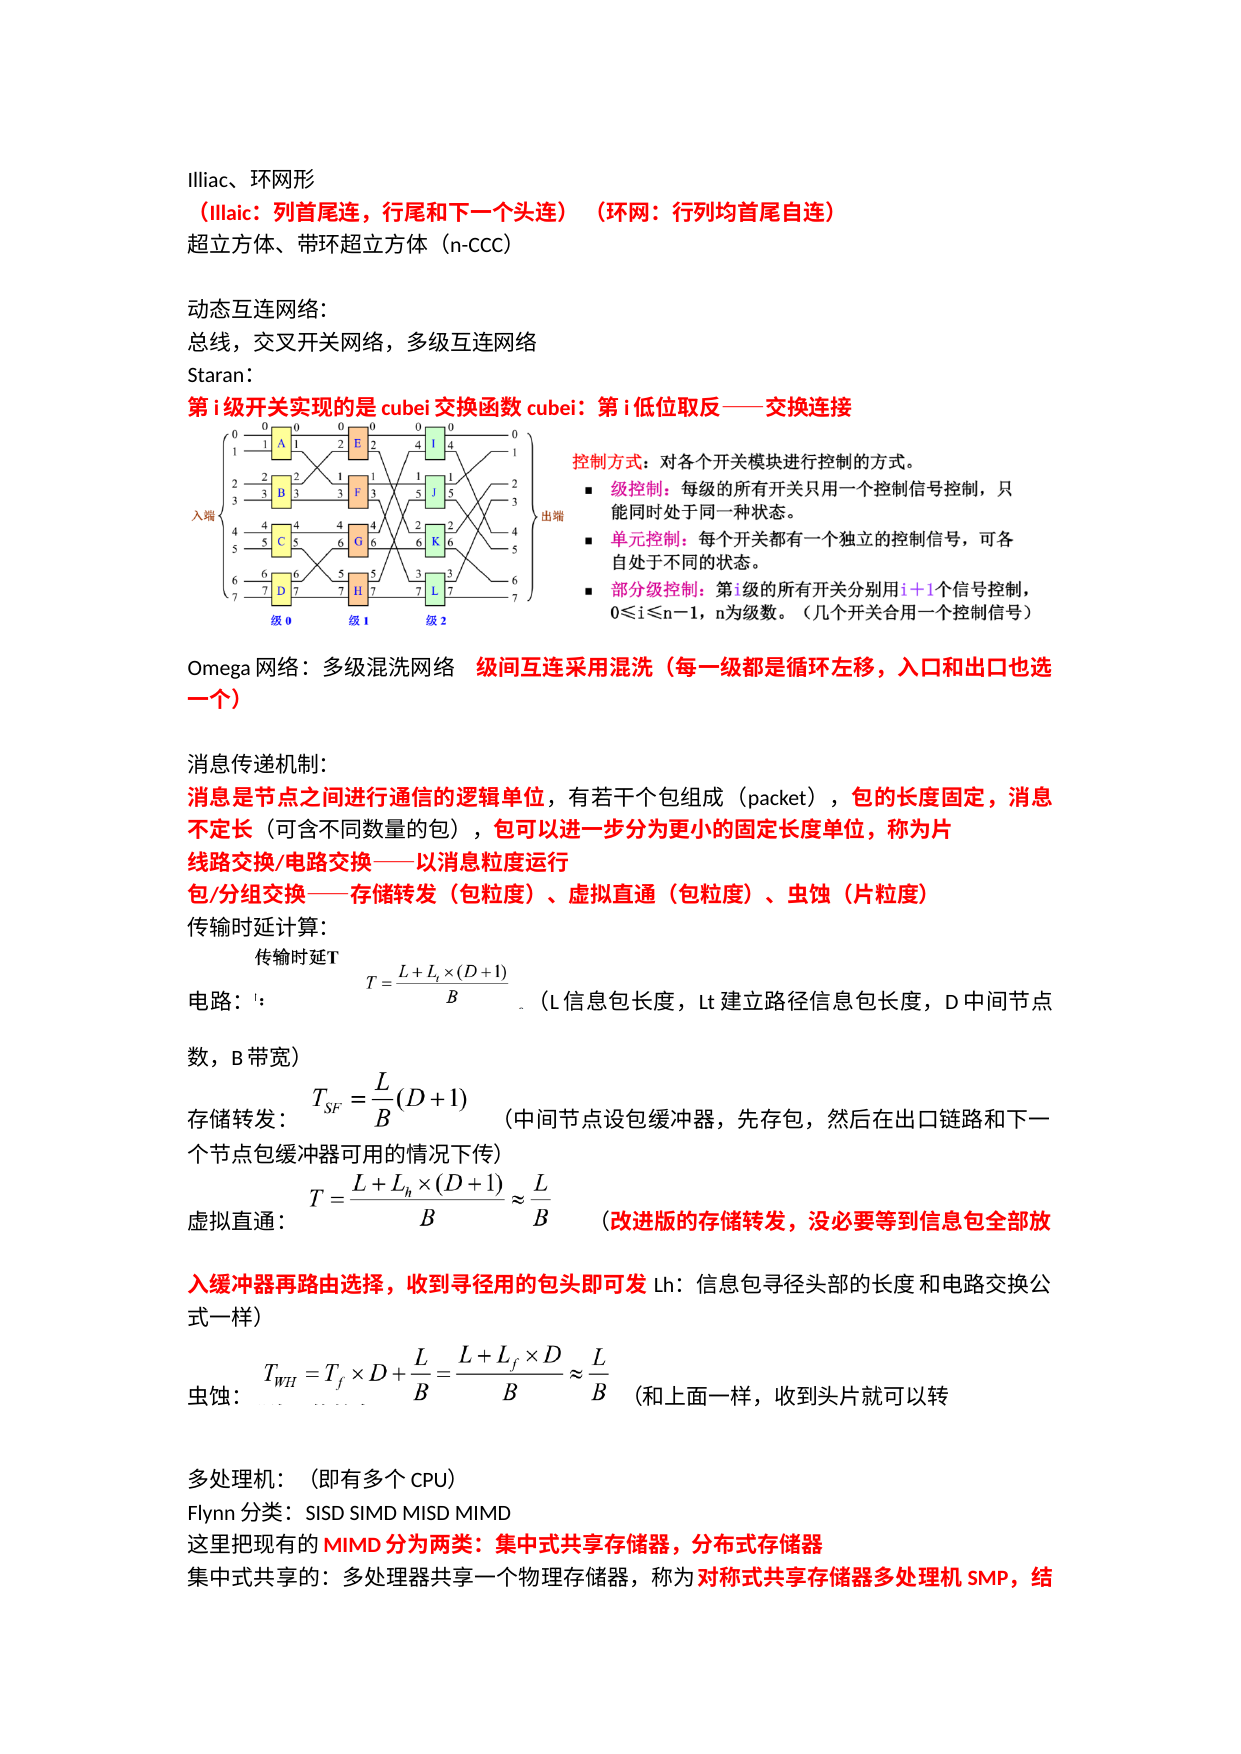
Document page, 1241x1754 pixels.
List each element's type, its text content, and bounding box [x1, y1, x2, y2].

list 电路：（L信息包长度，Lt建立路径信息包长度，D中间节点数，B带宽） [187, 942, 1053, 1072]
list 传输时延计算： [187, 909, 1053, 942]
picture [187, 422, 1040, 628]
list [187, 162, 1053, 194]
list Omega网络：多级混洗网络 级间互连采用混洗（每一级都是循环左移，入口和出口也选一个） [187, 649, 1053, 714]
picture [300, 1072, 492, 1128]
list 总线，交叉开关网络，多级互连网络 [187, 324, 1053, 357]
list 动态互连网络： [187, 292, 1053, 324]
list 这里把现有的MIMD分为两类：集中式共享存储器，分布式存储器 [187, 1527, 1053, 1559]
list 第i级开关实现的是cubei交换函数 cubei：第i低位取反——交换连接 [187, 389, 1053, 422]
list 超立方体、带环超立方体（n-CCC） [187, 227, 1053, 259]
picture [253, 1332, 621, 1405]
list 虚拟直通：（改进版的存储转发，没必要等到信息包全部放入缓冲器再路由选择，收到寻径用的包头即可发 Lh：信息包寻径头部的长度 和电路交换公式一样） [187, 1169, 1053, 1332]
list （Illaic：列首尾连，行尾和下一个头连） （环网：行列均首尾自连） [187, 194, 1053, 227]
list 消息传递机制： [187, 747, 1053, 779]
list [187, 1559, 1053, 1592]
list Flynn分类：SISD SIMD MISD MIMD [187, 1494, 1053, 1527]
picture [298, 1169, 588, 1230]
list 存储转发：（中间节点设包缓冲器，先存包，然后在出口链路和下一个节点包缓冲器可用的情况下传） [187, 1072, 1053, 1169]
list 线路交换/电路交换——以消息粒度运行 [187, 844, 1053, 877]
list 消息是节点之间进行通信的逻辑单位，有若干个包组成（packet），包的长度固定，消息不定长（可含不同数量的包），包可以进一步分为更小的固定长度单位，称为片 [187, 779, 1053, 844]
picture [255, 942, 527, 1009]
list Staran： [187, 357, 1053, 389]
list 包/分组交换——存储转发（包粒度）、虚拟直通（包粒度）、虫蚀（片粒度） [187, 877, 1053, 909]
list 多处理机：（即有多个CPU） [187, 1462, 1053, 1494]
